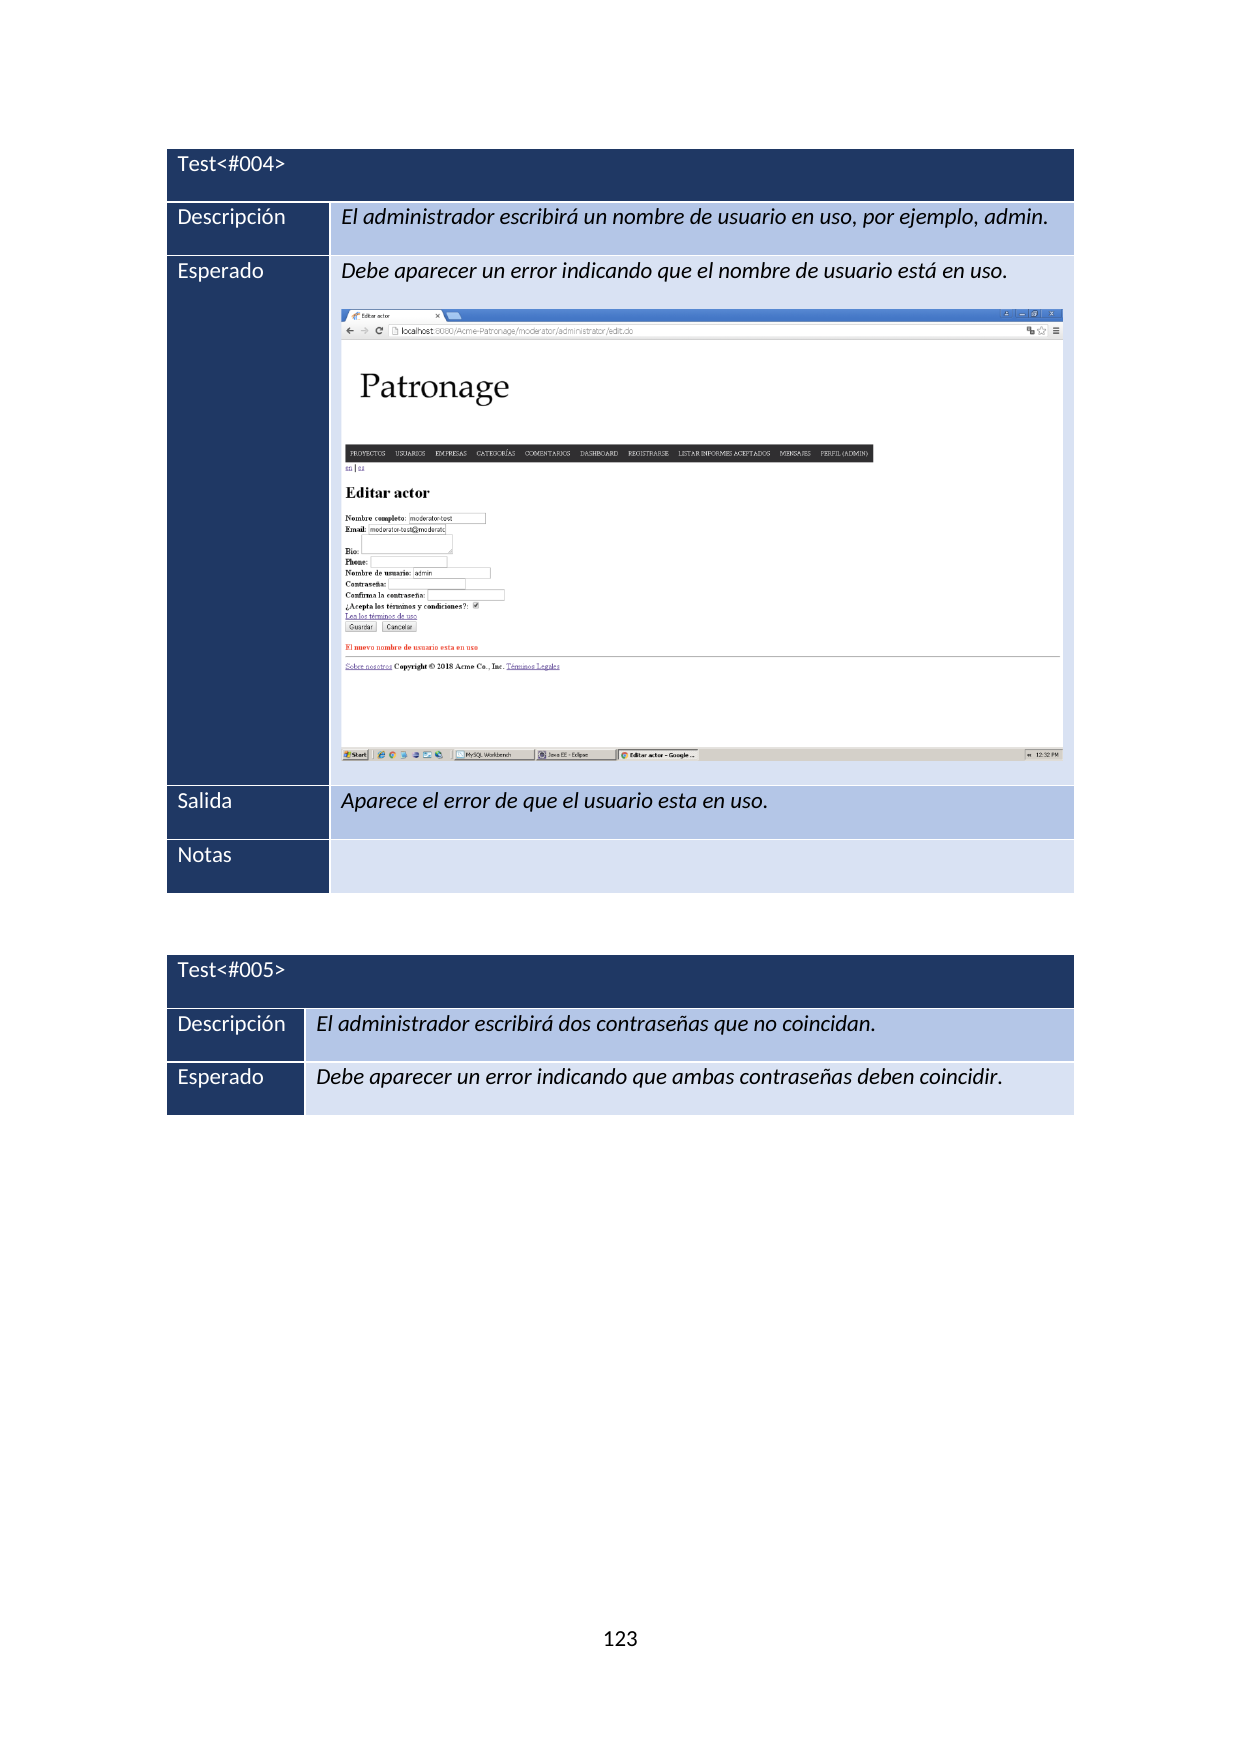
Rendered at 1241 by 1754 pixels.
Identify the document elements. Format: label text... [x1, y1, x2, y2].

table_cell Esperado [167, 1063, 304, 1115]
table_cell Debe aparecer un error indicando que ambas contraseñas deben coincidir. [306, 1063, 1074, 1115]
table_cell El administrador escribirá dos contraseñas que no coincidan. [306, 1009, 1074, 1061]
table_cell Descripción [167, 1009, 304, 1061]
table_cell Debe aparecer un error indicando que el nombre de usuario está en uso. [331, 256, 1074, 785]
picture [341, 309, 1063, 761]
table_cell Descripción [167, 203, 329, 255]
table_cell El administrador escribirá un nombre de usuario en uso, por ejemplo, admin. [331, 203, 1074, 255]
table_header Test<#004> [167, 149, 1074, 201]
table_cell Aparece el error de que el usuario esta en uso. [331, 786, 1074, 839]
table_cell [331, 840, 1074, 893]
table_cell Salida [167, 786, 329, 839]
table_header Test<#005> [167, 955, 1074, 1008]
table_cell Esperado [167, 256, 329, 785]
table_cell Notas [167, 840, 329, 893]
